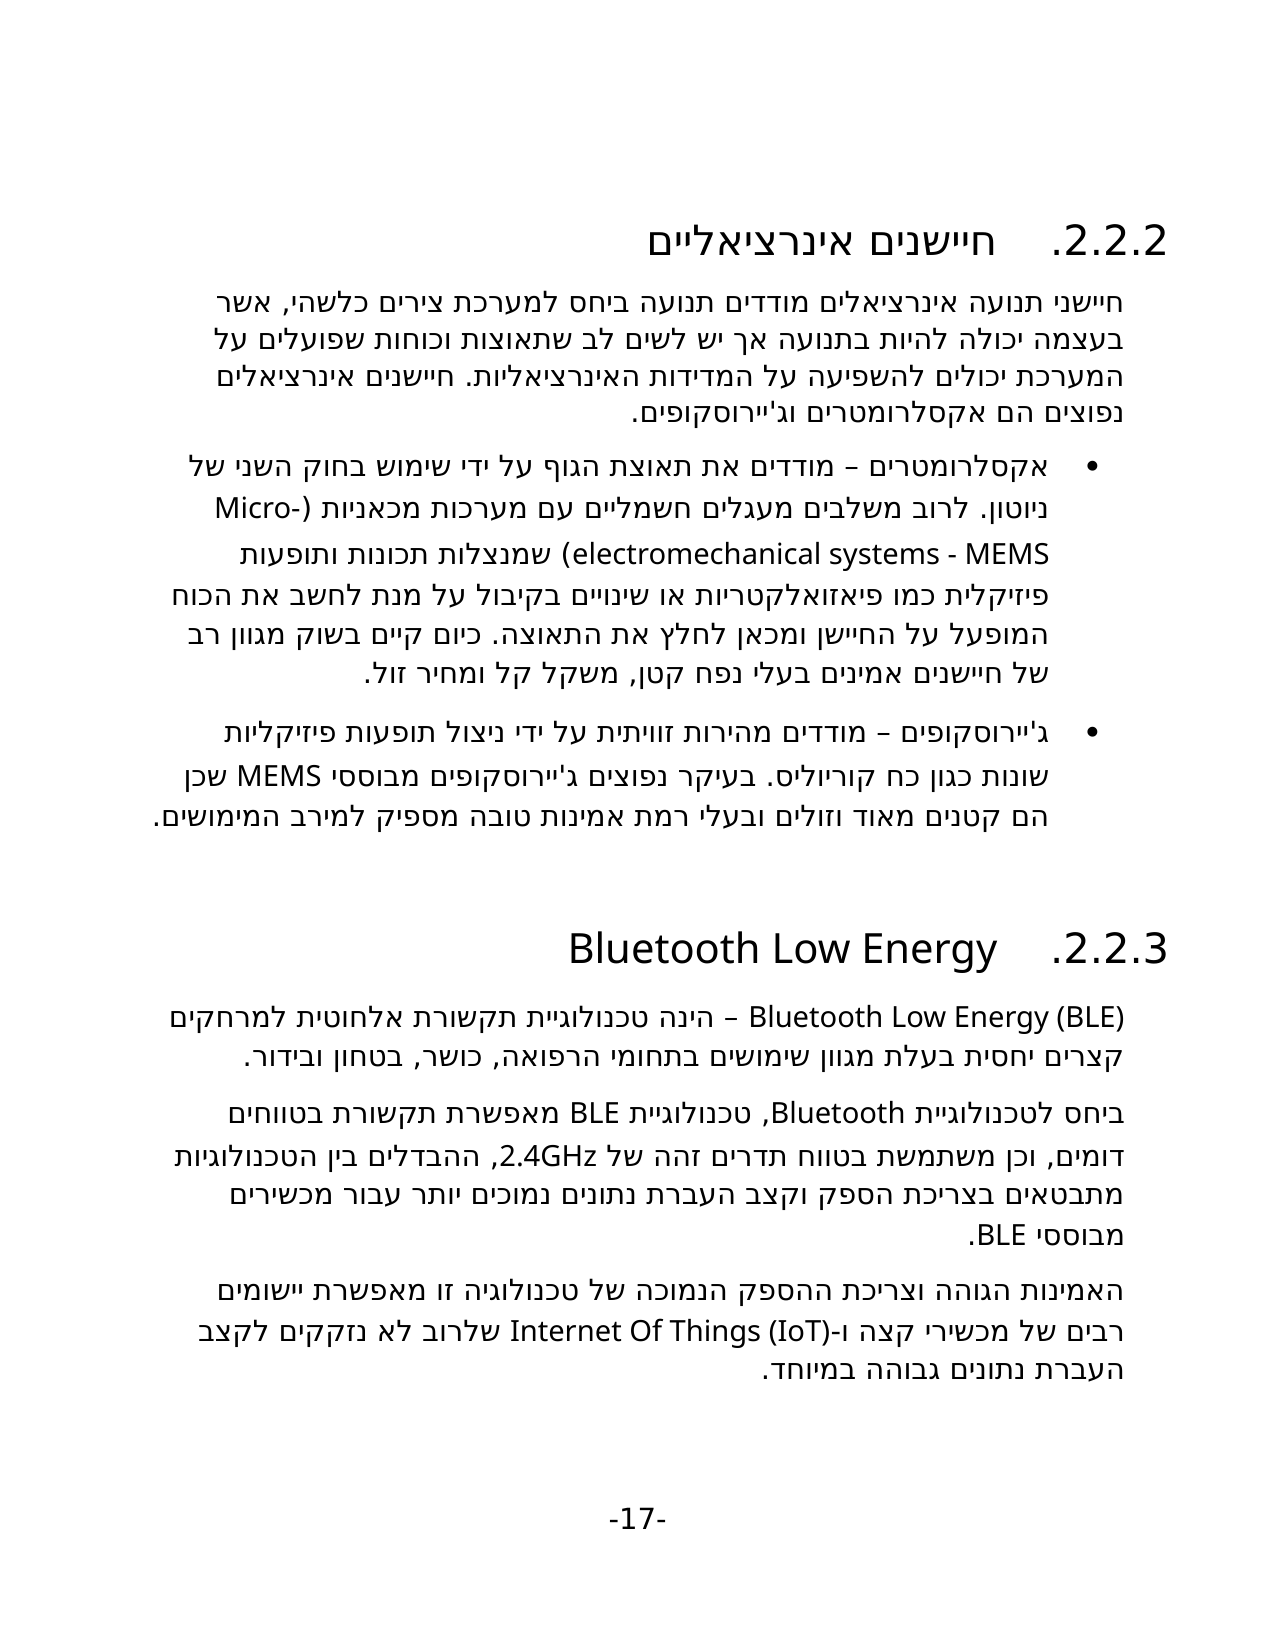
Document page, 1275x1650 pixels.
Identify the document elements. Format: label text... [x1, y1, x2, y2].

text האמינות הגוהה וצריכת ההספק הנמוכה של טכנולוגיה זו מאפשרת יישומים רבים של מכשירי קצה ו-Internet Of Things (IoT) שלרוב לא נזקקים לקצב העברת נתונים גבוהה במיוחד. [150, 1273, 1125, 1386]
text Bluetooth Low Energy (BLE) – הינה טכנולוגיית תקשורת אלחוטית למרחקים קצרים יחסית בעלת מגוון שימושים בתחומי הרפואה, כושר, בטחון ובידור. [150, 997, 1125, 1073]
text חיישני תנועה אינרציאלים מודדים תנועה ביחס למערכת צירים כלשהי, אשר בעצמה יכולה להיות בתנועה אך יש לשים לב שתאוצות וכוחות שפועלים על המערכת יכולים להשפיעה על המדידות האינרציאליות. חיישנים אינרציאלים נפוצים הם אקסלרומטרים וג'יירוסקופים. [150, 286, 1125, 429]
subtitle Bluetooth Low Energy [150, 919, 1050, 976]
list אקסלרומטרים – מודדים את תאוצת הגוף על ידי שימוש בחוק השני של ניוטון. לרוב משלבים מעגלים חשמליים עם מערכות מכאניות (Micro-electromechanical systems - MEMS) שמנצלות תכונות ותופעות פיזיקלית כמו פיאזואלקטריות או שינויים בקיבול על מנת לחשב את הכוח המופעל על החיישן ומכאן לחלץ את התאוצה. כיום קיים בשוק מגוון רב של חיישנים אמינים בעלי נפח קטן, משקל קל ומחיר זול. [150, 449, 1087, 690]
subtitle חיישנים אינרציאליים [150, 216, 1050, 265]
text ביחס לטכנולוגיית Bluetooth, טכנולוגיית BLE מאפשרת תקשורת בטווחים דומים, וכן משתמשת בטווח תדרים זהה של 2.4GHz, ההבדלים בין הטכנולוגיות מתבטאים בצריכת הספק וקצב העברת נתונים נמוכים יותר עבור מכשירים מבוססי BLE. [150, 1092, 1125, 1253]
list ג'יירוסקופים – מודדים מהירות זוויתית על ידי ניצול תופעות פיזיקליות שונות כגון כח קוריוליס. בעיקר נפוצים ג'יירוסקופים מבוססי MEMS שכן הם קטנים מאוד וזולים ובעלי רמת אמינות טובה מספיק למירב המימושים. [150, 716, 1087, 833]
